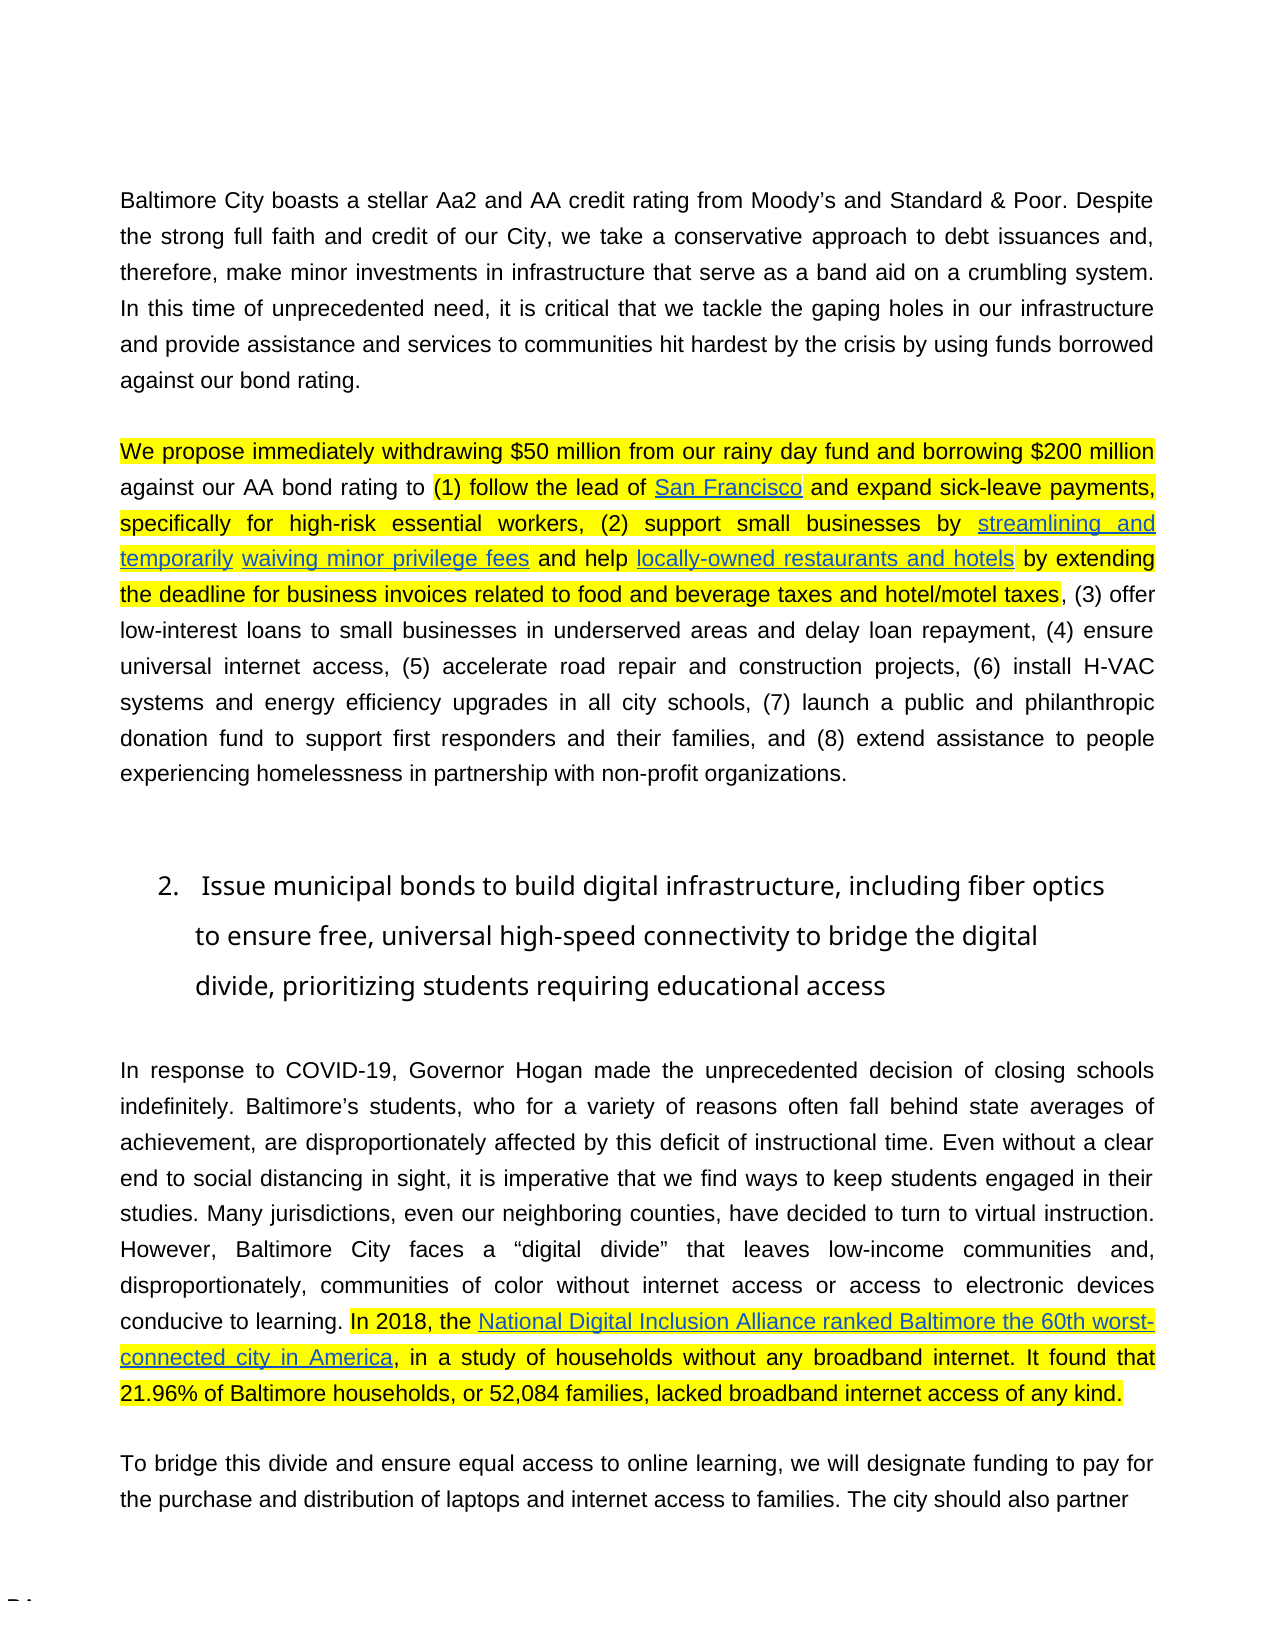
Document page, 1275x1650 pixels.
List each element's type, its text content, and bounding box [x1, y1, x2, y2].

text We propose immediately withdrawing $50 million from our rainy day fund and borrowing $200 million against our AA bond rating to (1) follow the lead of San Francisco and expand sick-leave payments, specifically for high-risk essential workers, (2) support small businesses by streamlining and temporarily waiving minor privilege fees and help locally-owned restaurants and hotels by extending the deadline for business invoices related to food and beverage taxes and hotel/motel taxes, (3) offer low-interest loans to small businesses in underserved areas and delay loan repayment, (4) ensure universal internet access, (5) accelerate road repair and construction projects, (6) install H-VAC systems and energy efficiency upgrades in all city schools, (7) launch a public and philanthropic donation fund to support first responders and their families, and (8) extend assistance to people experiencing homelessness in partnership with non-profit organizations. [120, 569, 1155, 787]
text In response to COVID-19, Governor Hogan made the unprecedented decision of closing schools indefinitely. Baltimore’s students, who for a variety of reasons often fall behind state averages of achievement, are disproportionately affected by this deficit of instructional time. Even without a clear end to social distancing in sight, it is imperative that we find ways to keep students engaged in their studies. Many jurisdictions, even our neighboring counties, have decided to turn to virtual instruction. However, Baltimore City faces a “digital divide” that leaves low-income communities and, disproportionately, communities of color without internet access or access to electronic devices conducive to learning. In 2018, the National Digital Inclusion Alliance ranked Baltimore the 60th worst- connected city in America, in a study of households without any broadband internet. It found that 21.96% of Baltimore households, or 52,084 families, lacked broadband internet access of any kind. [120, 1057, 1156, 1344]
text Baltimore City boasts a stellar Aa2 and AA credit rating from Moody’s and Standard & Poor. Despite the strong full faith and credit of our City, we take a conservative approach to debt issuances and, therefore, make minor investments in infrastructure that serve as a band aid on a crumbling system. In this time of unprecedented need, it is critical that we tackle the gaping holes in our infrastructure and provide assistance and services to communities hit hardest by the crisis by using funds borrowed against our bond rating. [120, 187, 1155, 393]
list Issue municipal bonds to build digital infrastructure, including fiber optics to ensure free, universal high-speed connectivity to bridge the digital divide, prioritizing students requiring educational access [157, 868, 1123, 1003]
text To bridge this divide and ensure equal access to online learning, we will designate funding to pay for the purchase and distribution of laptops and internet access to families. The city should also partner [120, 1450, 1155, 1513]
